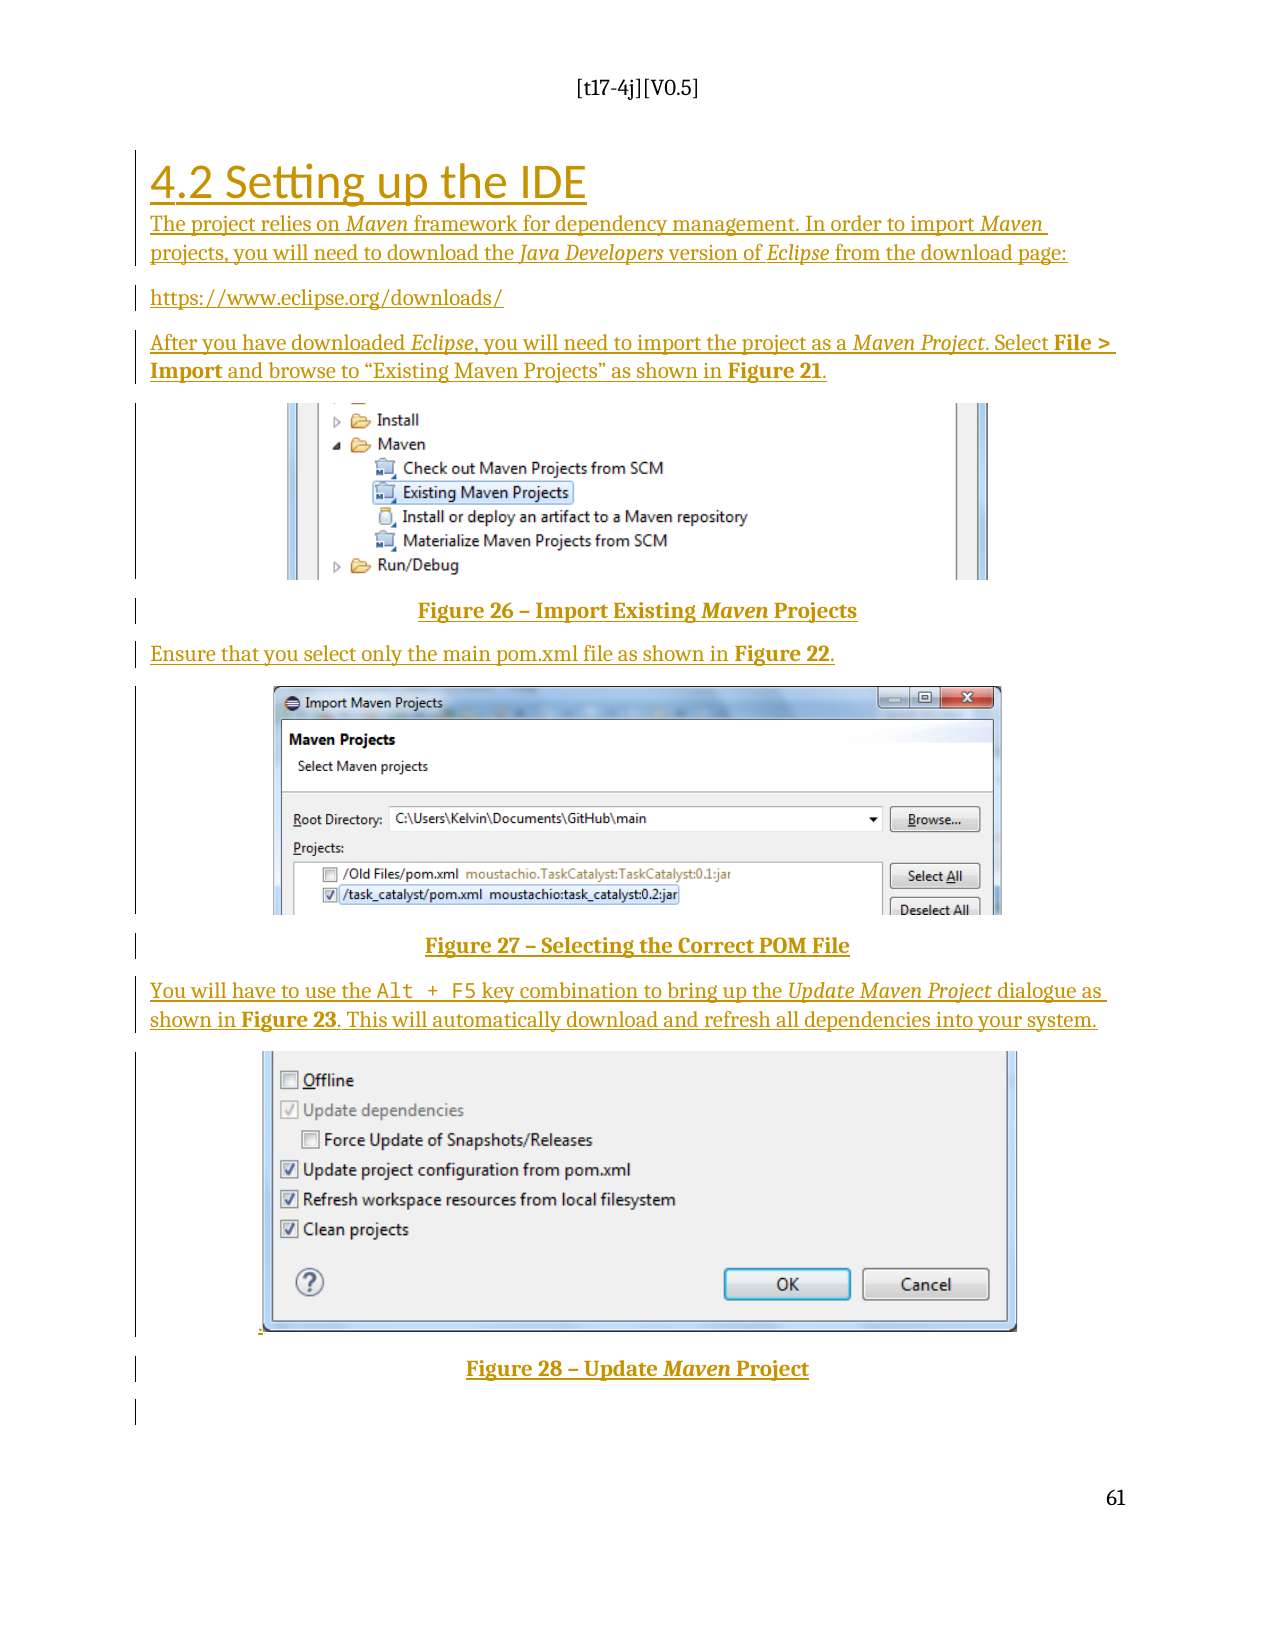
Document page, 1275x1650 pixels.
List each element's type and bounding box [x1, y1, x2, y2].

picture [287, 403, 988, 580]
picture [262, 1051, 1018, 1332]
picture [273, 686, 1002, 915]
